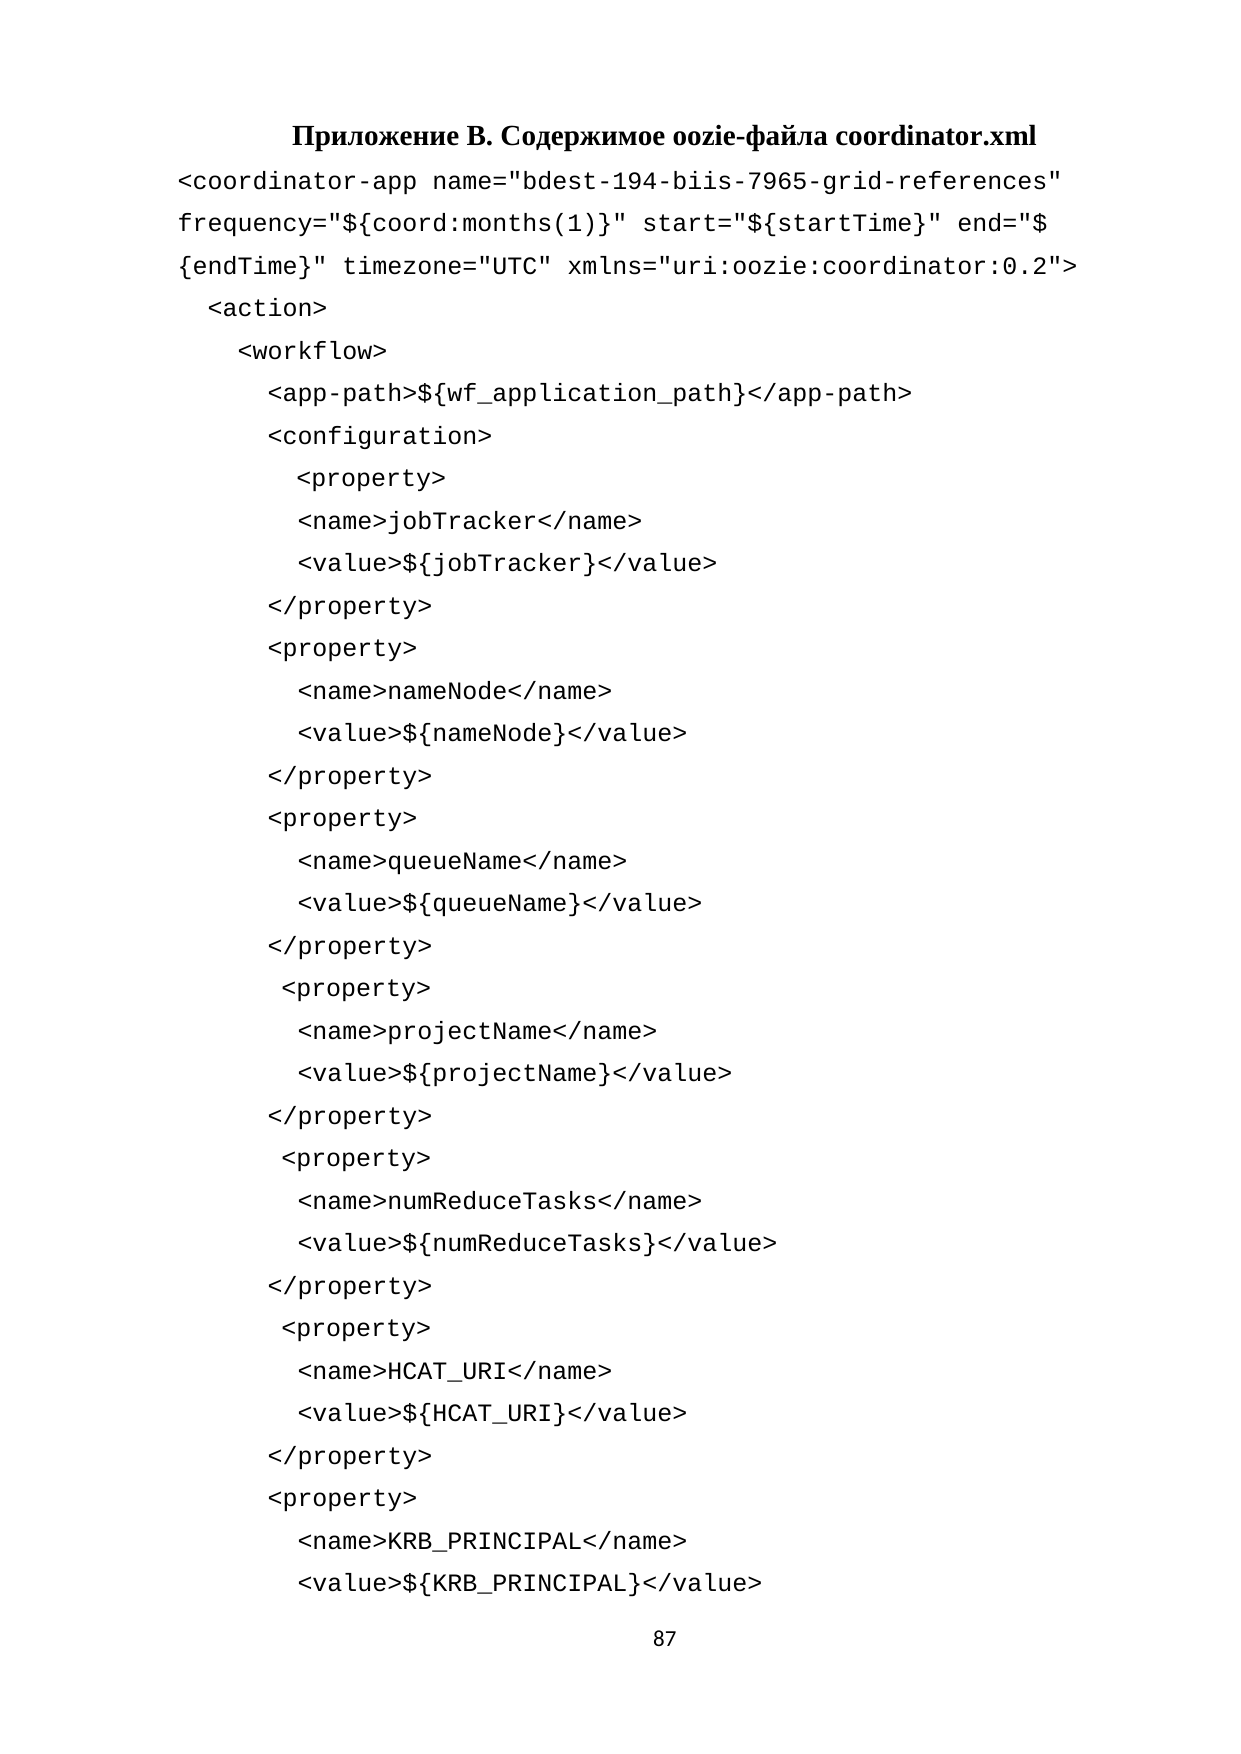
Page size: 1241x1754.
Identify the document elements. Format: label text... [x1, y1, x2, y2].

text <action> [177, 296, 1152, 324]
text <name>numReduceTasks</name> [177, 1188, 1152, 1217]
text Приложение В. Содержимое oozie-файла coordinator.xml [177, 118, 1152, 152]
text <name>nameNode</name> [177, 678, 1152, 707]
text <property> [177, 1486, 1152, 1514]
text <name>queueName</name> [177, 848, 1152, 877]
text <property> [177, 1146, 1152, 1174]
text <value>${jobTracker}</value> [177, 551, 1152, 579]
text <workflow> [177, 338, 1152, 367]
text <coordinator-app name="bdest-194-biis-7965-grid-references" frequency="${coord:months(1)}" start="${startTime}" end="${endTime}" timezone="UTC" xmlns="uri:oozie:coordinator:0.2"> [177, 168, 1152, 282]
text <name>HCAT_URI</name> [177, 1358, 1152, 1387]
text <value>${projectName}</value> [177, 1061, 1152, 1089]
text </property> [177, 1103, 1152, 1132]
text </property> [177, 1273, 1152, 1302]
text <value>${nameNode}</value> [177, 721, 1152, 749]
text <property> [177, 636, 1152, 664]
text </property> [177, 763, 1152, 792]
text </property> [177, 593, 1152, 622]
text <property> [177, 466, 1152, 494]
text <property> [177, 1316, 1152, 1344]
text <name>projectName</name> [177, 1018, 1152, 1047]
text <property> [177, 806, 1152, 834]
text <property> [177, 976, 1152, 1004]
text <value>${numReduceTasks}</value> [177, 1231, 1152, 1259]
text <value>${HCAT_URI}</value> [177, 1401, 1152, 1429]
text <name>jobTracker</name> [177, 508, 1152, 537]
text <name>KRB_PRINCIPAL</name> [177, 1528, 1152, 1557]
text <configuration> [177, 423, 1152, 452]
text <value>${KRB_PRINCIPAL}</value> [177, 1571, 1152, 1599]
text </property> [177, 1443, 1152, 1472]
text </property> [177, 933, 1152, 962]
text <value>${queueName}</value> [177, 891, 1152, 919]
text <app-path>${wf_application_path}</app-path> [177, 381, 1152, 409]
